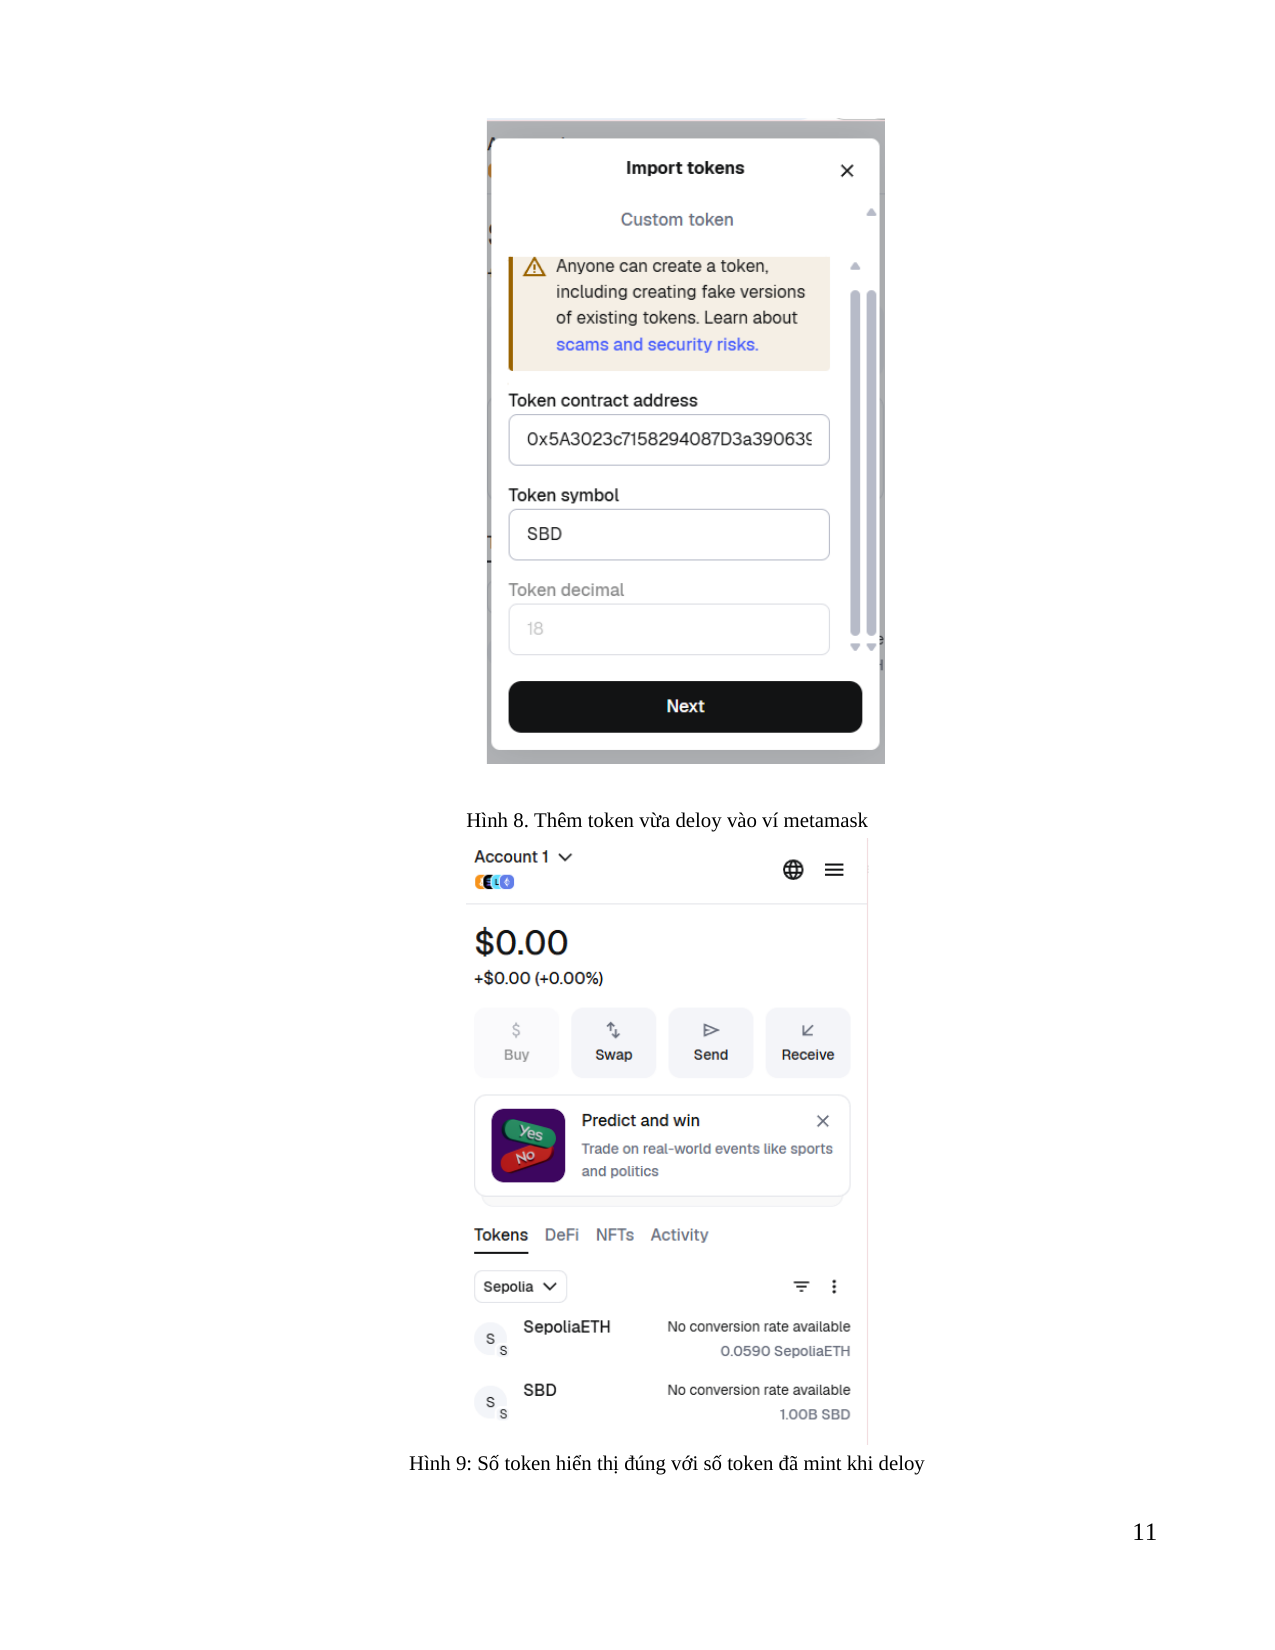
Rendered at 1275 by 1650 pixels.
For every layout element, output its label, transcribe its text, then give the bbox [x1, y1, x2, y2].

picture [486, 118, 885, 764]
text Hình 9: Số token hiển thị đúng với số token đã mint khi deloy [177, 1451, 1157, 1475]
picture [466, 838, 869, 1445]
text Hình 8. Thêm token vừa deloy vào ví metamask [177, 808, 1157, 832]
